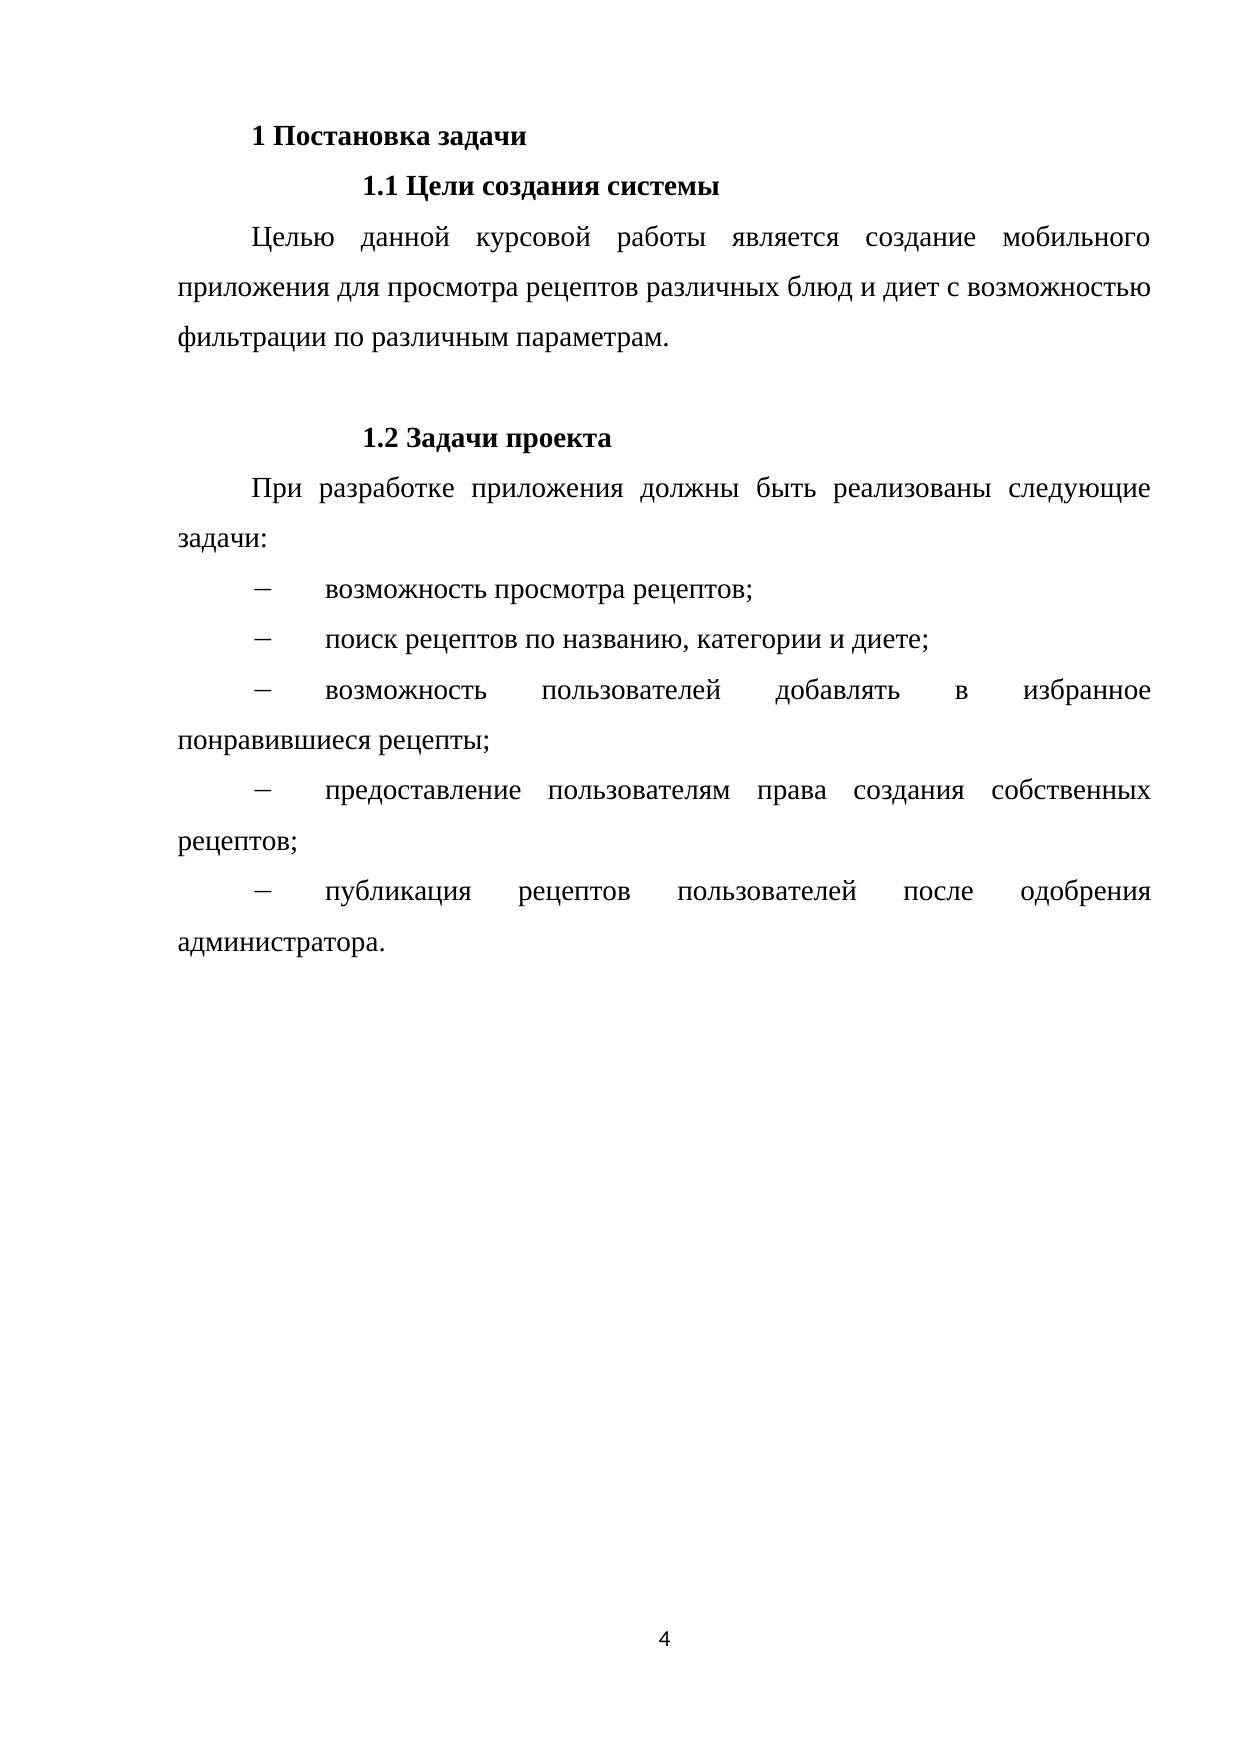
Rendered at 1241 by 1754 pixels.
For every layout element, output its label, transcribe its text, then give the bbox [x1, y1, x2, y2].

text публикация рецептов пользователей после одобрения администратора. [177, 873, 1152, 957]
text Задачи проекта [288, 420, 1152, 453]
text При разработке приложения должны быть реализованы следующие задачи: [177, 470, 1152, 554]
text поиск рецептов по названию, категории и диете; [177, 621, 1152, 655]
text Цели создания системы [288, 168, 1152, 202]
text Постановка задачи [251, 118, 1152, 152]
text предоставление пользователям права создания собственных рецептов; [177, 772, 1152, 856]
text возможность просмотра рецептов; [177, 571, 1152, 604]
text возможность пользователей добавлять в избранное понравившиеся рецепты; [177, 672, 1152, 756]
text Целью данной курсовой работы является создание мобильного приложения для просмотра рецептов различных блюд и диет с возможностью фильтрации по различным параметрам. [177, 219, 1152, 353]
